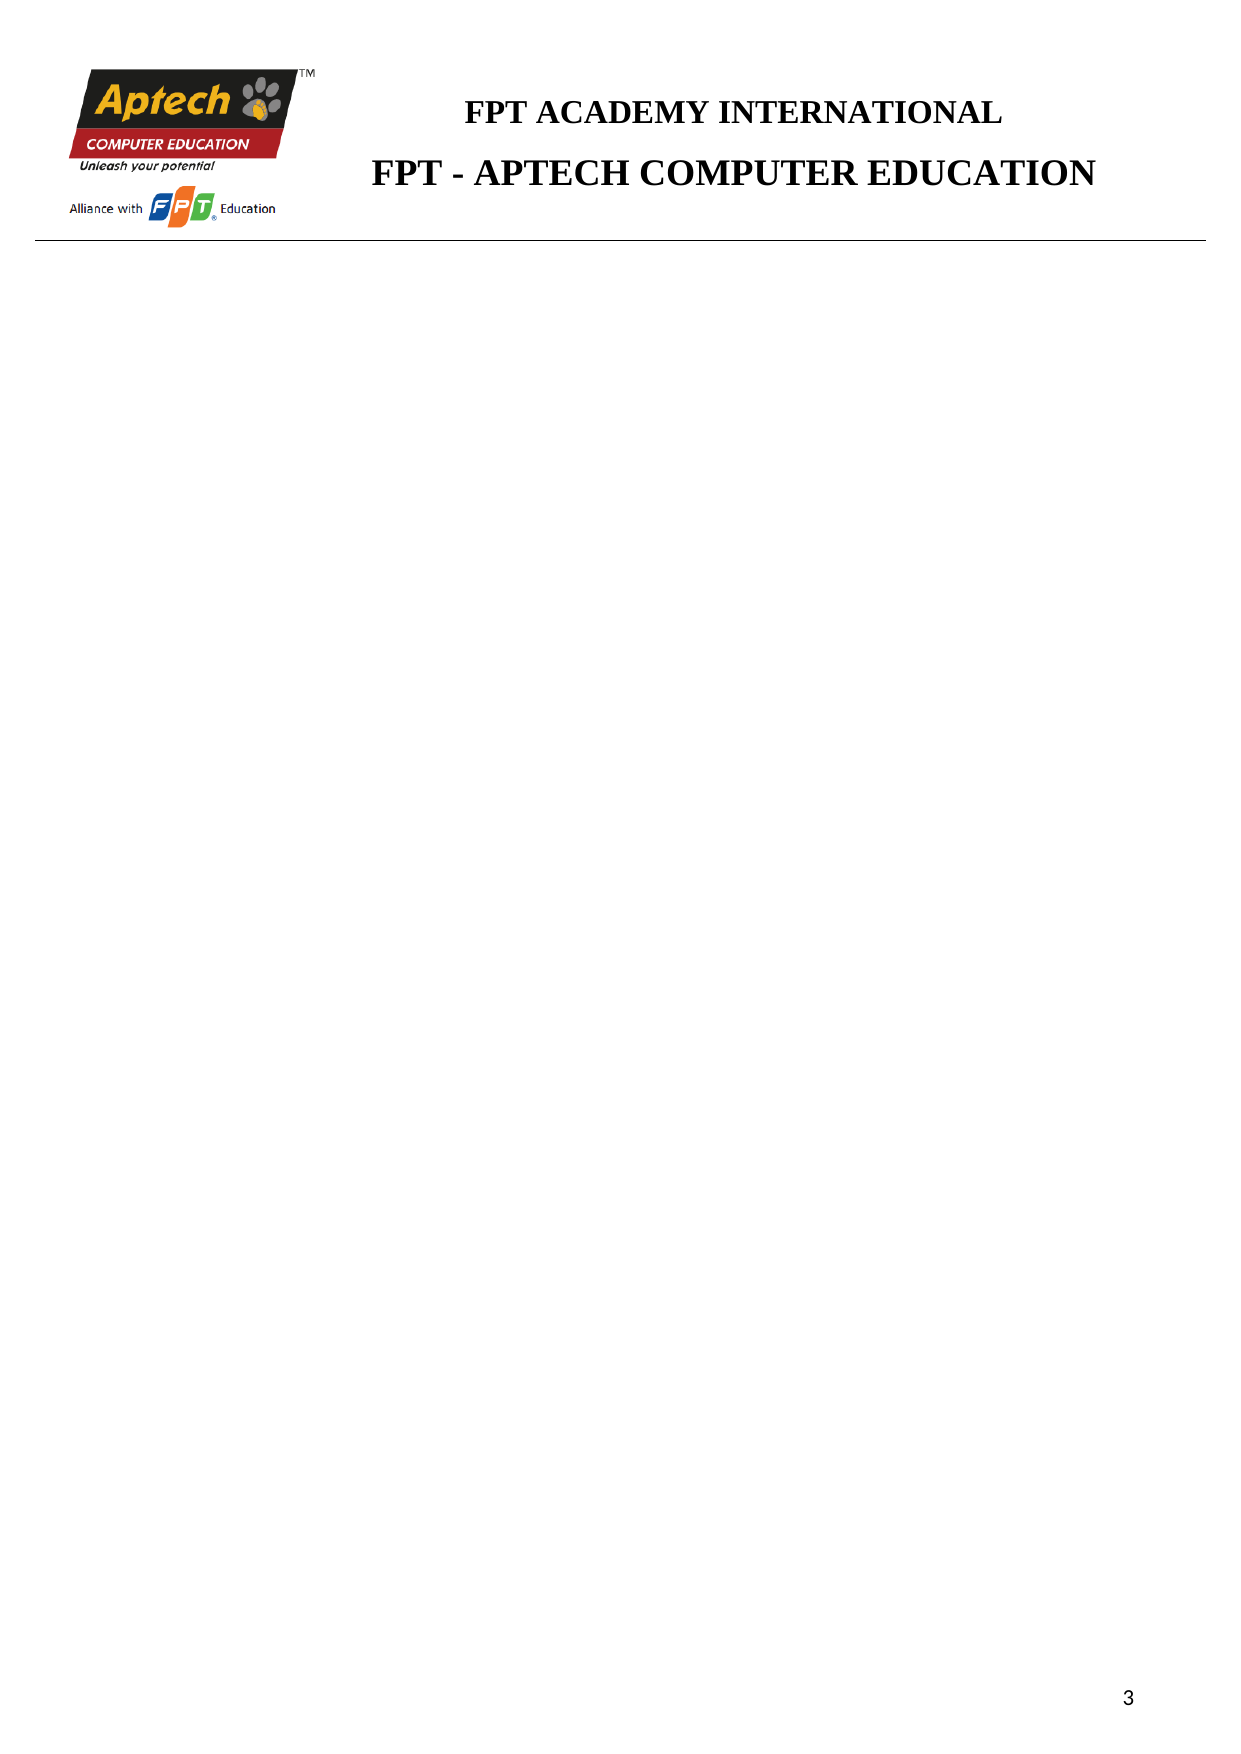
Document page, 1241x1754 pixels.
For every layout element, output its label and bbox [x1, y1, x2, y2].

picture [65, 62, 318, 232]
